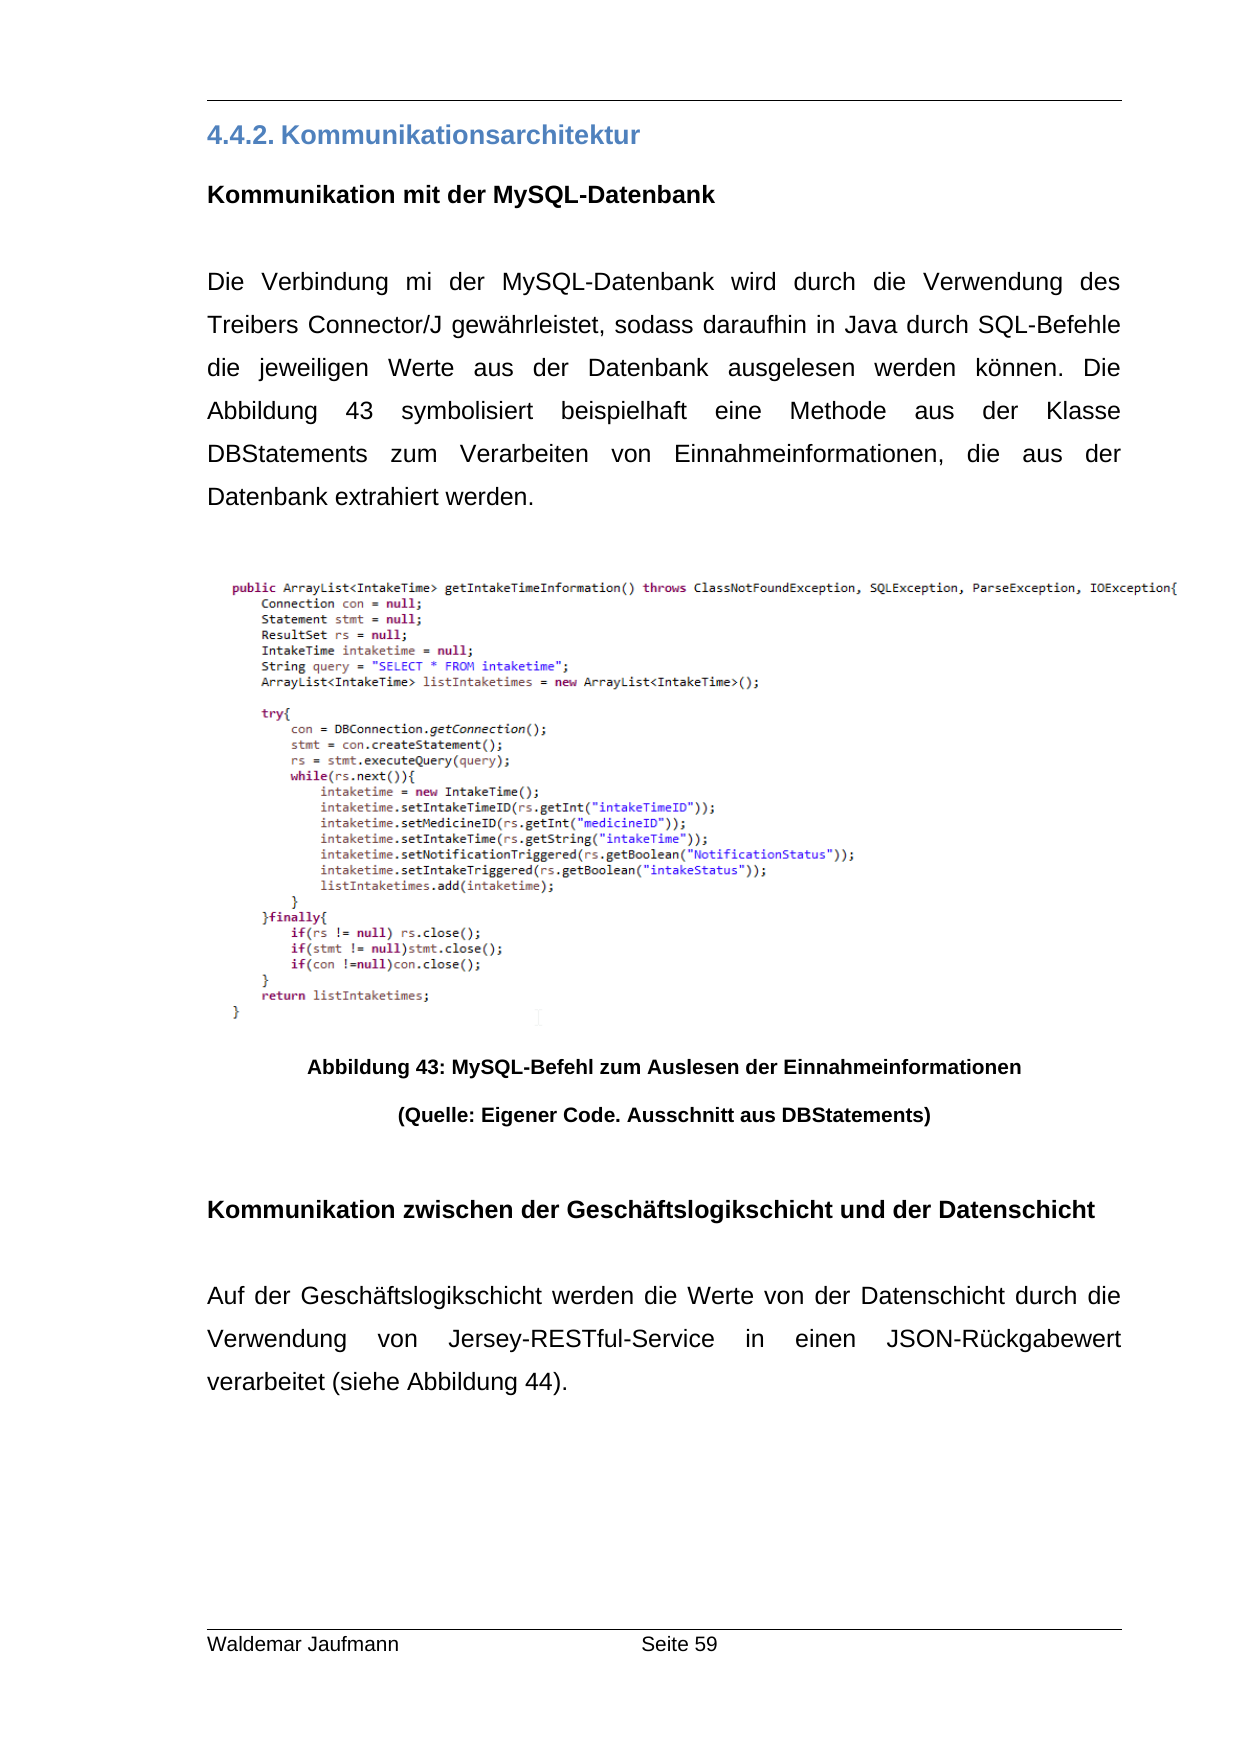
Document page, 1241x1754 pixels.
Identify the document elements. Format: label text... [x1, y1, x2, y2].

text Kommunikation zwischen der Geschäftslogikschicht und der Datenschicht [207, 1194, 1122, 1223]
subtitle Kommunikationsarchitektur [207, 118, 1122, 151]
text Abbildung 43: MySQL-Befehl zum Auslesen der Einnahmeinformationen [207, 1054, 1122, 1078]
text Auf der Geschäftslogikschicht werden die Werte von der Datenschicht durch die Verwendung von Jersey-RESTful-Service in einen JSON-Rückgabewert verarbeitet (siehe Abbildung 44). [207, 1281, 1122, 1396]
picture [206, 568, 1181, 1028]
text Die Verbindung mi der MySQL-Datenbank wird durch die Verwendung des Treibers Connector/J gewährleistet, sodass daraufhin in Java durch SQL-Befehle die jeweiligen Werte aus der Datenbank ausgelesen werden können. Die Abbildung 43 symbolisiert beispielhaft eine Methode aus der Klasse DBStatements zum Verarbeiten von Einnahmeinformationen, die aus der Datenbank extrahiert werden. [207, 266, 1122, 511]
text Kommunikation mit der MySQL-Datenbank [207, 180, 1122, 209]
text (Quelle: Eigener Code. Ausschnitt aus DBStatements) [207, 1103, 1122, 1127]
